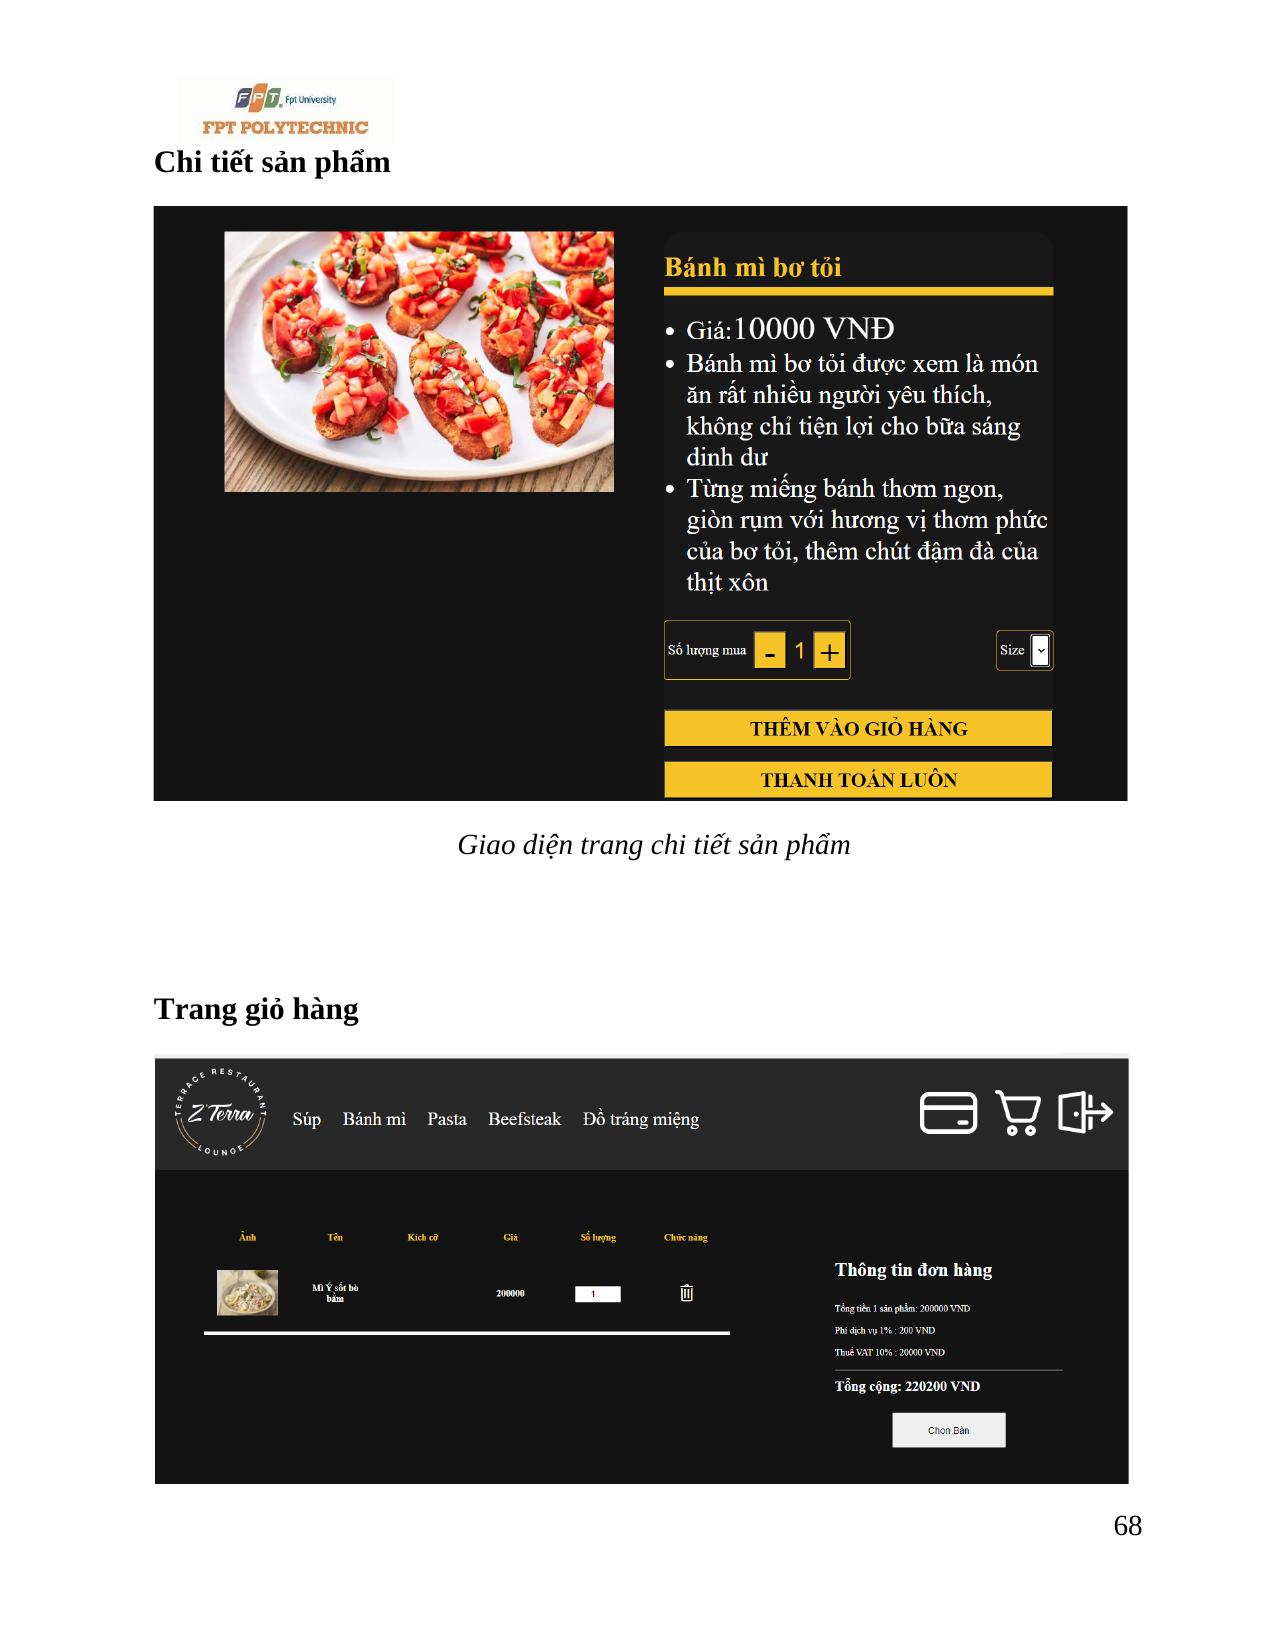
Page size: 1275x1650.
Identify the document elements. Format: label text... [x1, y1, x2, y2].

subtitle Trang giỏ hàng [154, 991, 1198, 1027]
text Giao diện trang chi tiết sản phẩm [112, 827, 1198, 861]
picture [153, 206, 1129, 801]
picture [153, 1053, 1129, 1484]
picture [177, 75, 395, 144]
subtitle Chi tiết sản phẩm [154, 144, 1198, 180]
